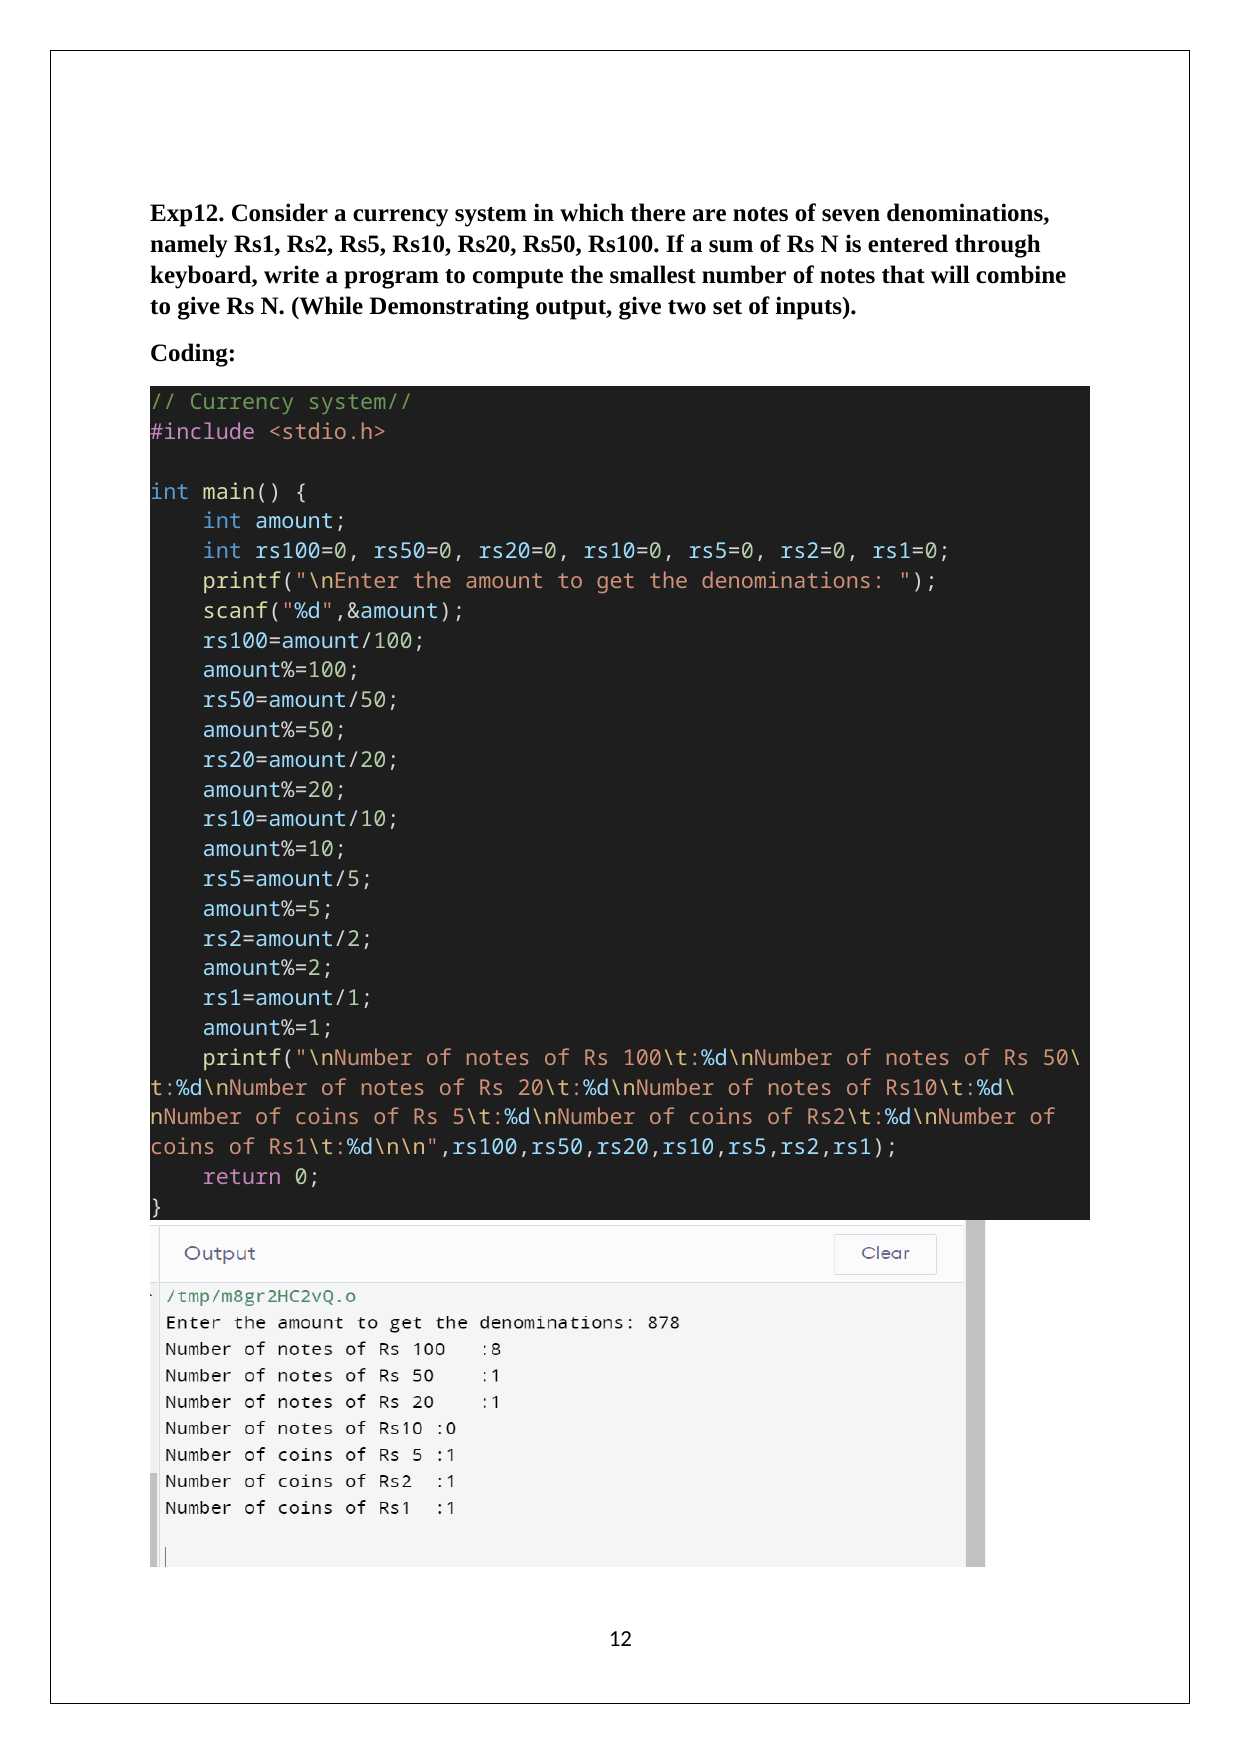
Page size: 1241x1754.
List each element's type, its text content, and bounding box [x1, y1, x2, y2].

text amount%=100; [150, 654, 1090, 684]
text amount%=1; [150, 1012, 1090, 1042]
text int rs100=0, rs50=0, rs20=0, rs10=0, rs5=0, rs2=0, rs1=0; [150, 535, 1090, 565]
text amount%=10; [150, 833, 1090, 863]
text int amount; [150, 505, 1090, 535]
text amount%=2; [150, 952, 1090, 982]
text rs50=amount/50; [150, 684, 1090, 714]
text printf("\nNumber of notes of Rs 100\t:%d\nNumber of notes of Rs 50\t:%d\nNumber of notes of Rs 20\t:%d\nNumber of notes of Rs10\t:%d\nNumber of coins of Rs 5\t:%d\nNumber of coins of Rs2\t:%d\nNumber of coins of Rs1\t:%d\n\n",rs100,rs50,rs20,rs10,rs5,rs2,rs1); [150, 1042, 1090, 1161]
text // Currency system// [150, 386, 1090, 416]
text return 0; [150, 1161, 1090, 1191]
text amount%=50; [150, 714, 1090, 744]
picture [150, 1220, 986, 1567]
text rs5=amount/5; [150, 863, 1090, 893]
text rs2=amount/2; [150, 922, 1090, 952]
text Coding: [150, 338, 1090, 367]
text int main() { [150, 476, 1090, 505]
text scanf("%d",&amount); [150, 595, 1090, 624]
text #include <stdio.h> [150, 416, 1090, 446]
text rs100=amount/100; [150, 624, 1090, 654]
text rs10=amount/10; [150, 803, 1090, 833]
text Exp12. Consider a currency system in which there are notes of seven denominations, namely Rs1, Rs2, Rs5, Rs10, Rs20, Rs50, Rs100. If a sum of Rs N is entered through keyboard, write a program to compute the smallest number of notes that will combine to give Rs N. (While Demonstrating output, give two set of inputs). [150, 198, 1090, 319]
text rs1=amount/1; [150, 982, 1090, 1012]
text rs20=amount/20; [150, 744, 1090, 773]
text amount%=20; [150, 773, 1090, 803]
text printf("\nEnter the amount to get the denominations: "); [150, 565, 1090, 595]
text } [150, 1191, 1090, 1220]
text amount%=5; [150, 893, 1090, 922]
